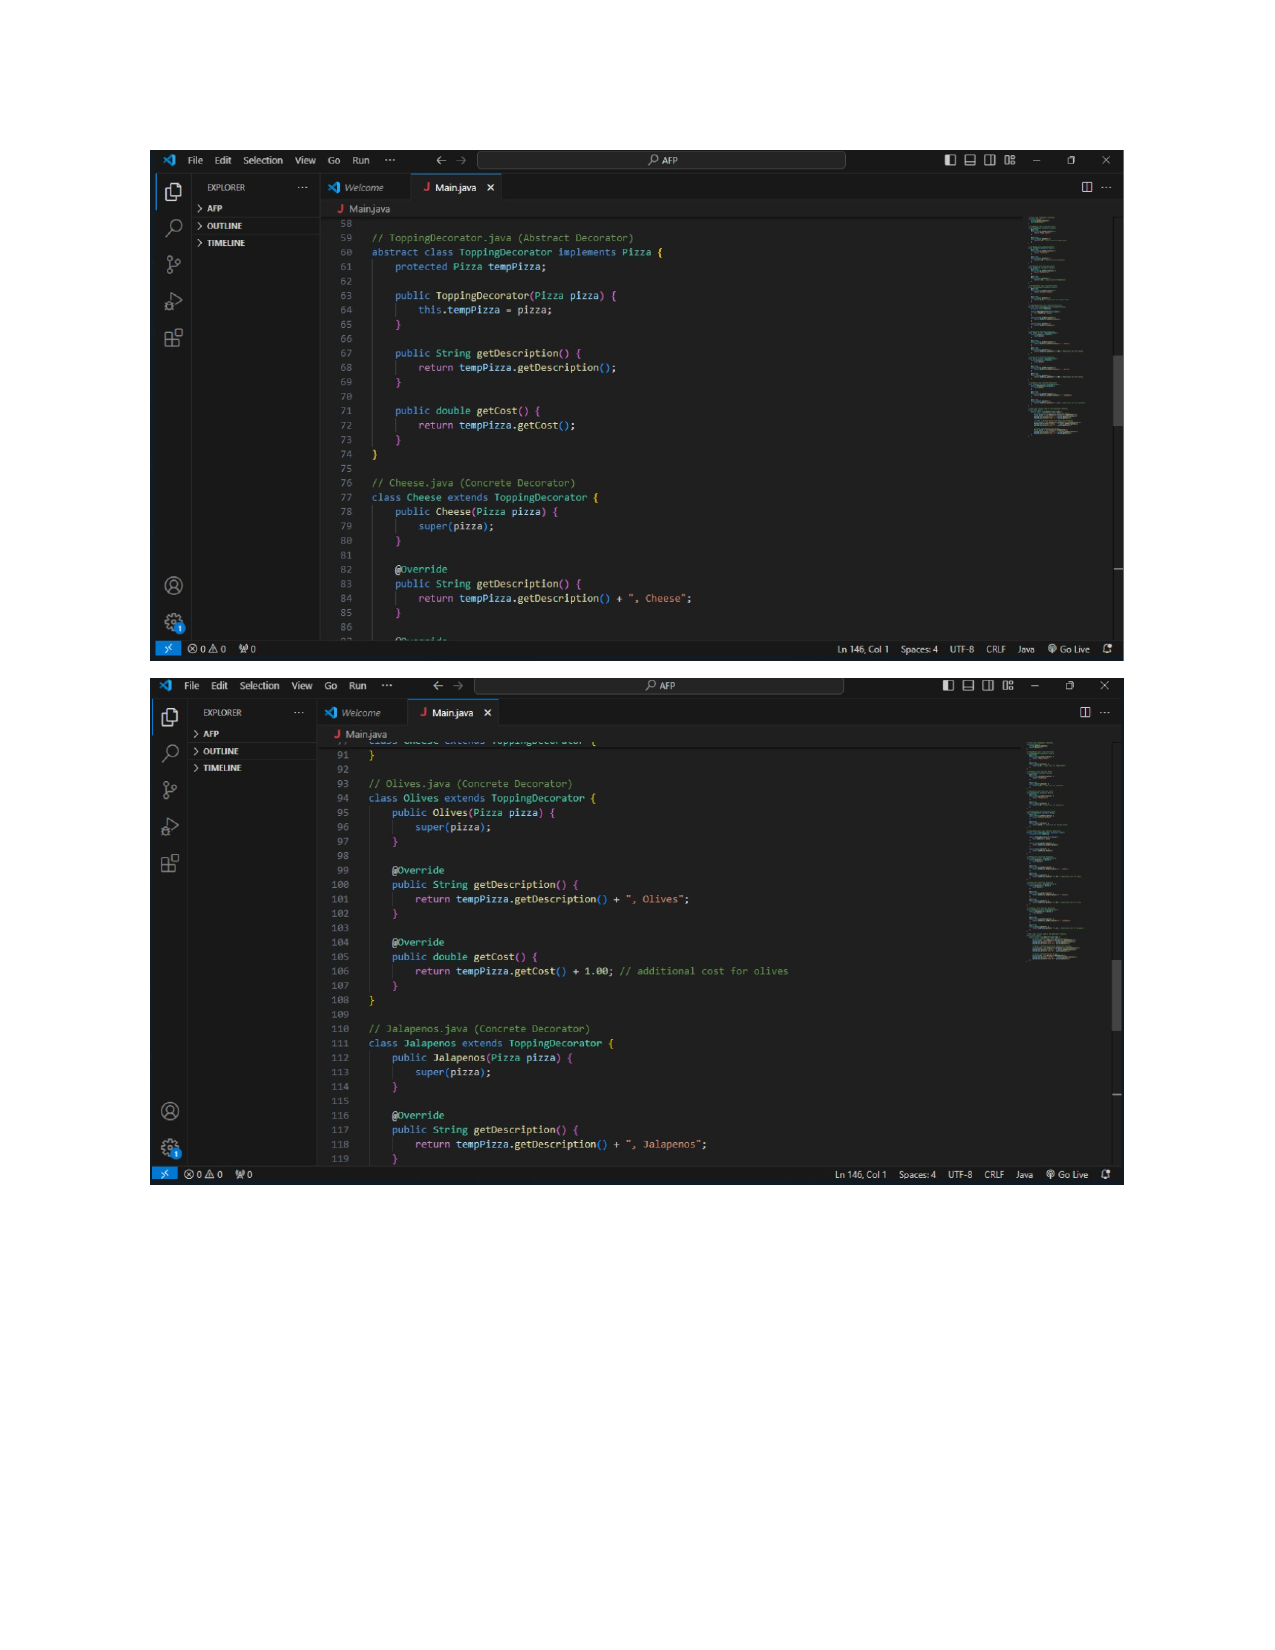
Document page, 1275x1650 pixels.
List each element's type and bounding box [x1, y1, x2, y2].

picture [150, 150, 1124, 661]
picture [150, 678, 1124, 1185]
